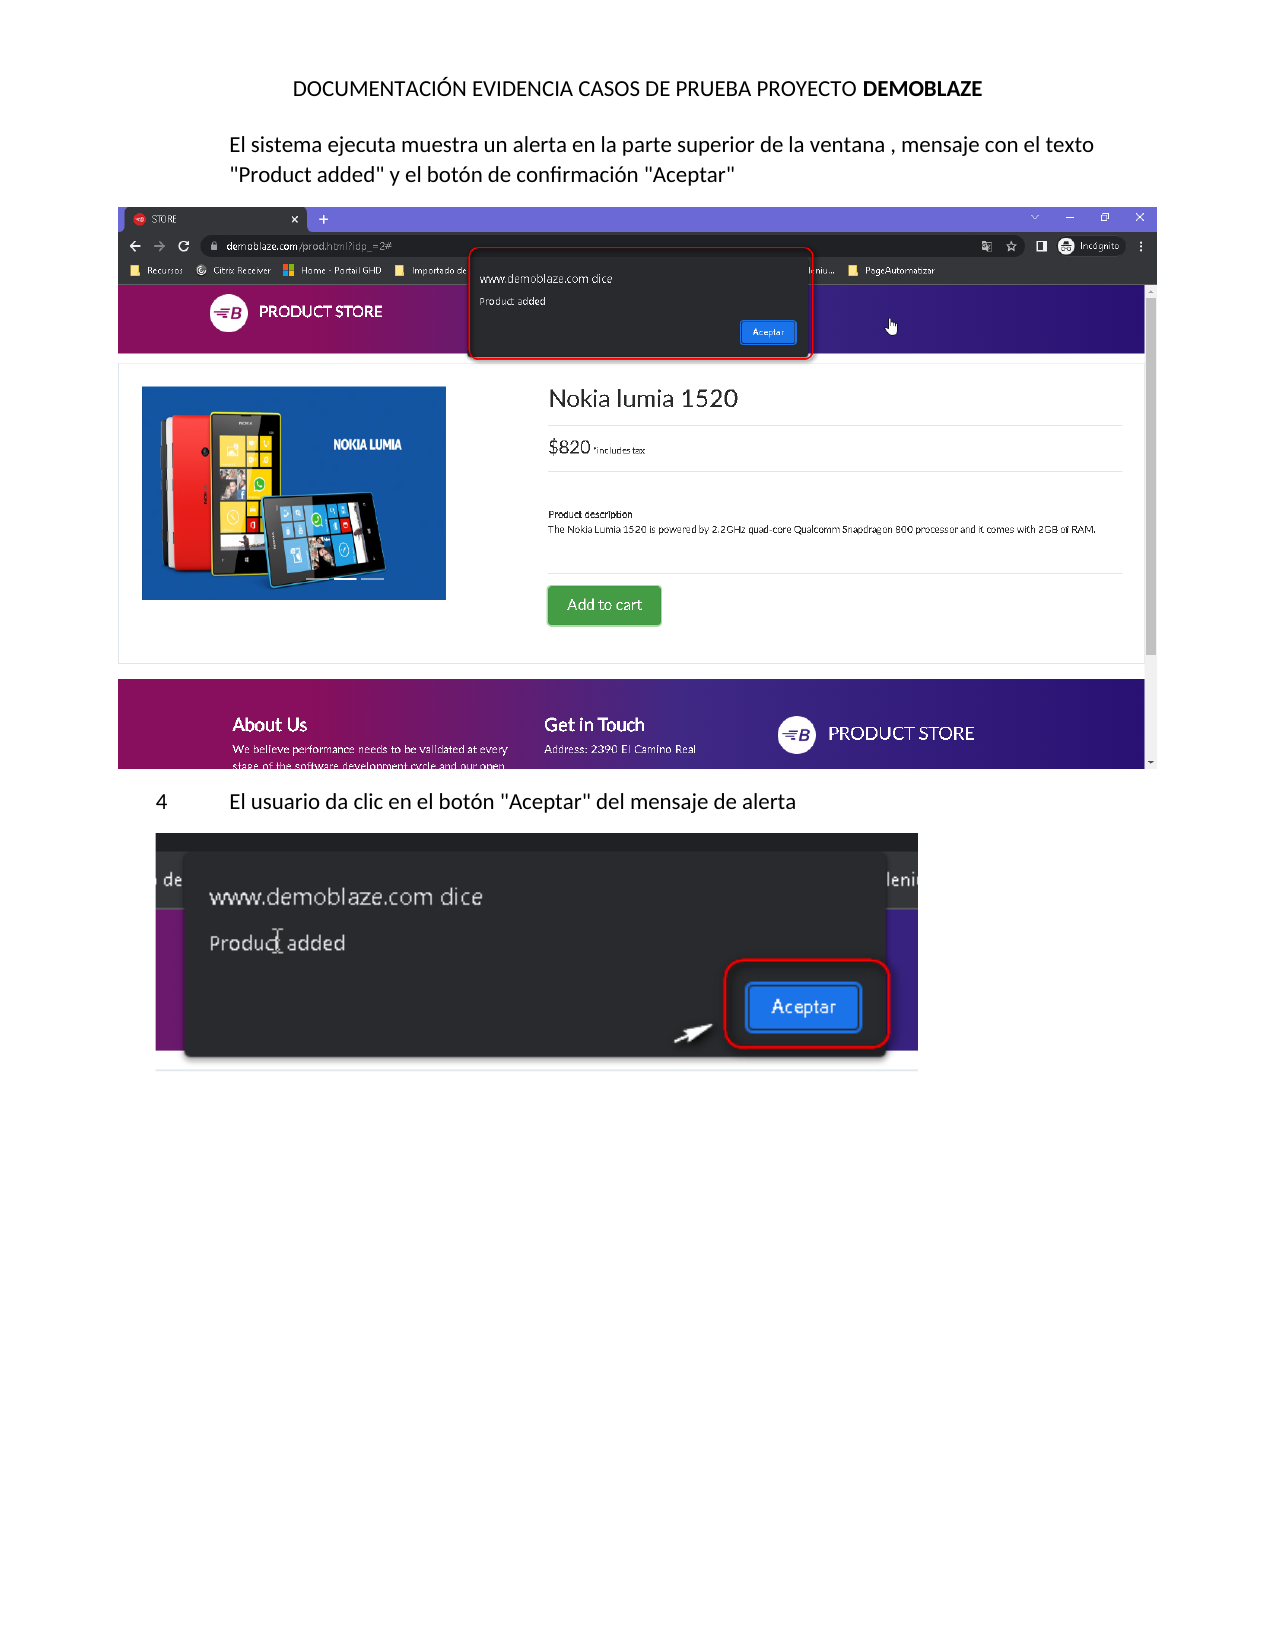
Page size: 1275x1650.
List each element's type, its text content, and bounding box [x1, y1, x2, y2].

picture [155, 833, 918, 1098]
picture [118, 207, 1157, 769]
list El usuario da clic en el botón "Aceptar" del mensaje de alerta [156, 787, 1157, 815]
list El sistema ejecuta muestra un alerta en la parte superior de la ventana , mensaje con el texto "Product added" y el botón de confirmación "Aceptar" [229, 130, 1157, 188]
